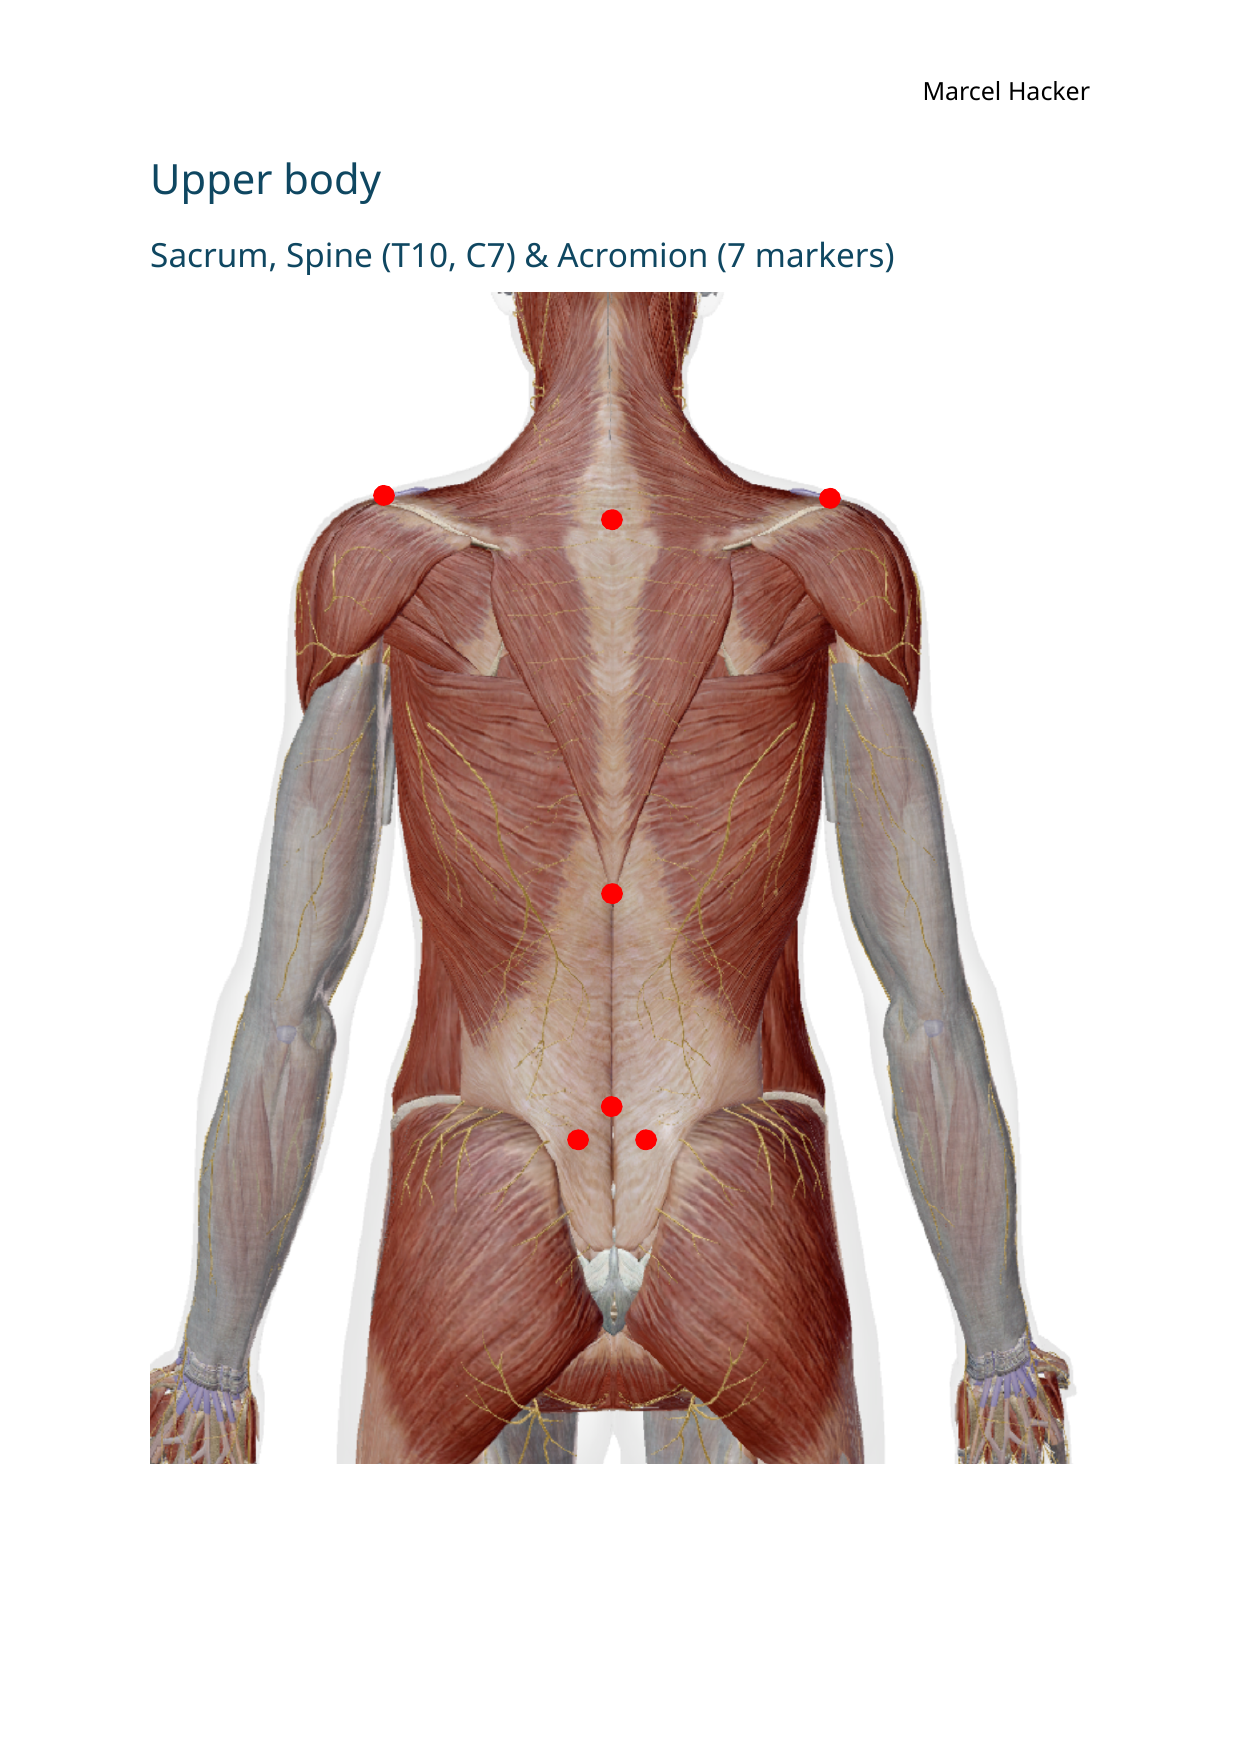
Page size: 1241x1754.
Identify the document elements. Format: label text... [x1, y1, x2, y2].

subtitle Upper body [150, 150, 1090, 207]
picture [150, 292, 1091, 1464]
subtitle Sacrum, Spine (T10, C7) & Acromion (7 markers) [150, 232, 1090, 277]
